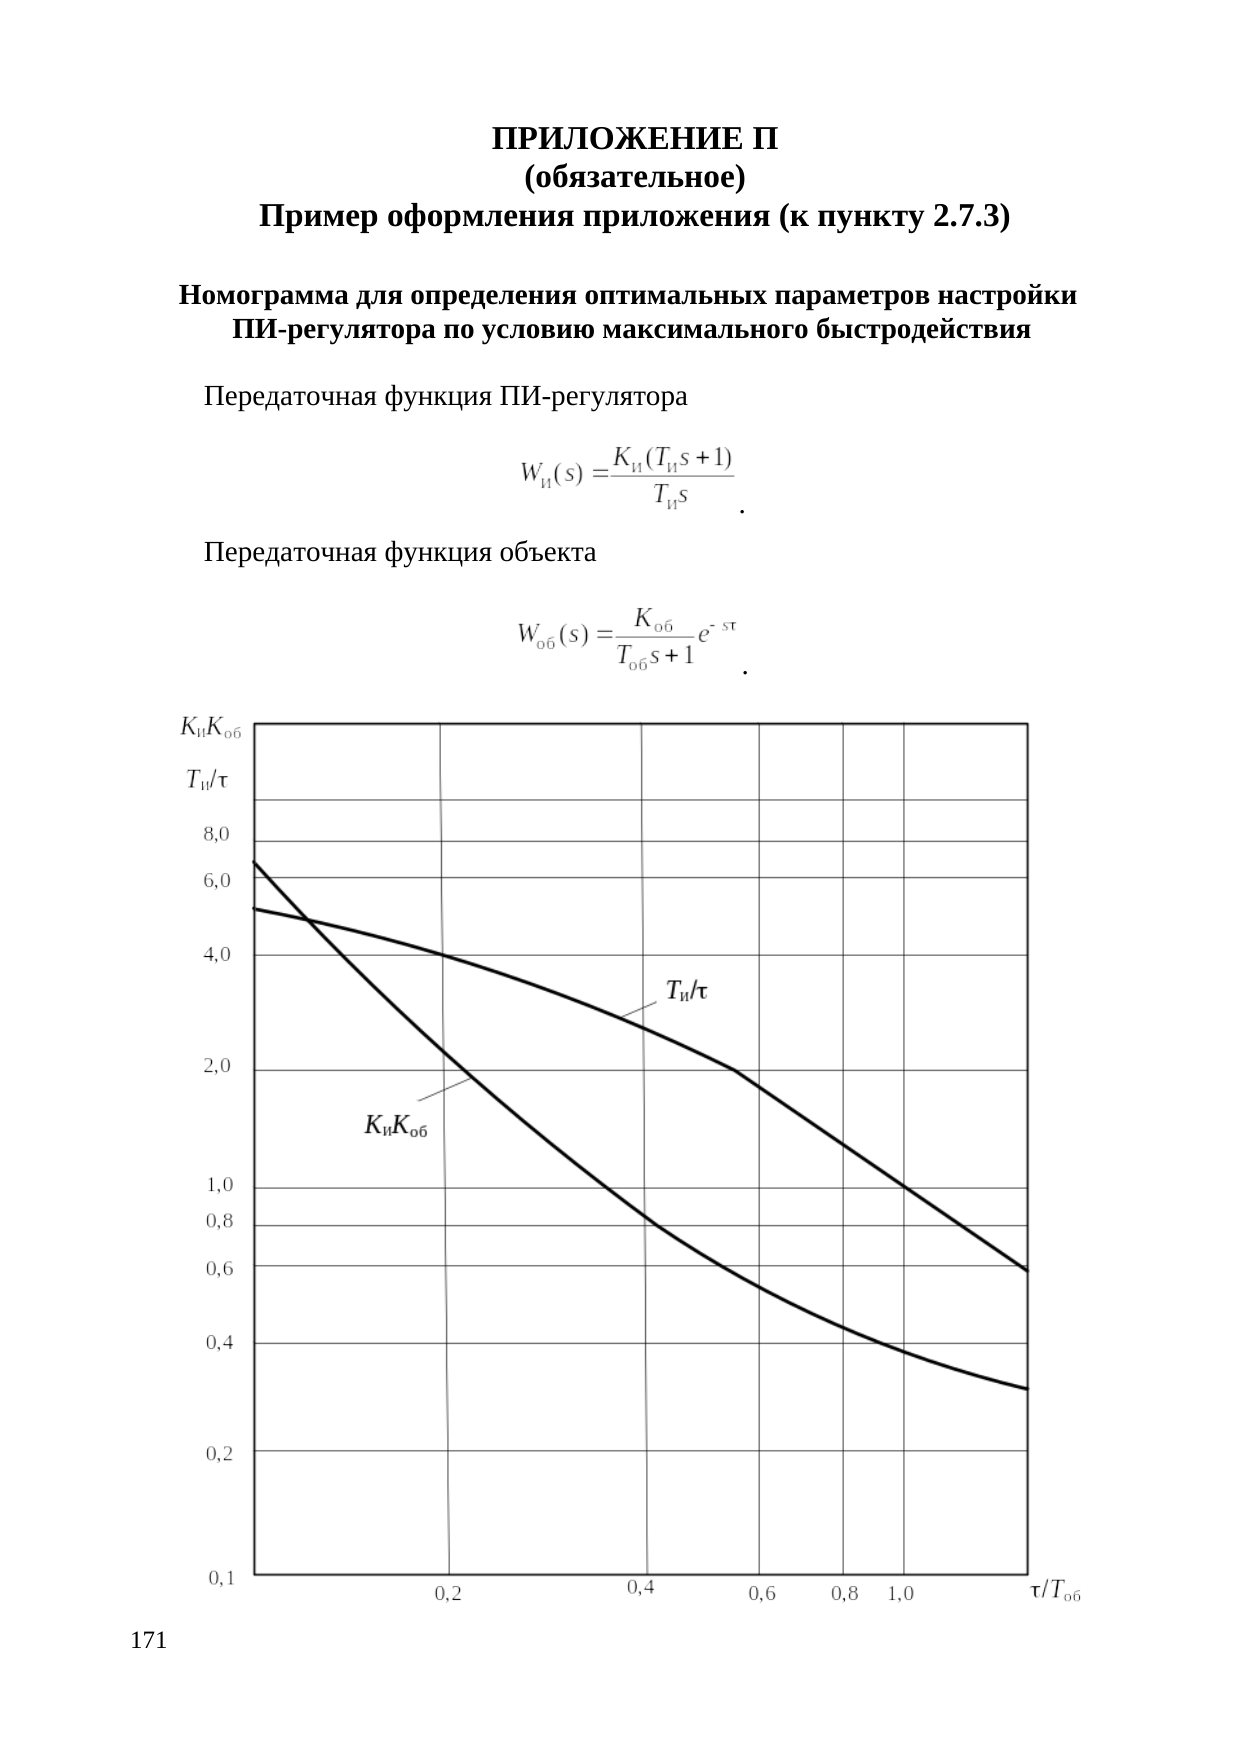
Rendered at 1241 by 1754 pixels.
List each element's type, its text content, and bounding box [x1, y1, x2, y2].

subtitle Приложение П (обязательное) Пример оформления приложения (к пункту 2.7.3) [130, 118, 1140, 233]
text Передаточная функция объекта [130, 534, 1134, 568]
text Передаточная функция ПИ-регулятора [130, 378, 1134, 411]
text . [130, 440, 1134, 520]
text . [130, 602, 1134, 680]
text Номограмма для определения оптимальных параметров настройки ПИ-регулятора по условию максимального быстродействия [130, 277, 1134, 344]
